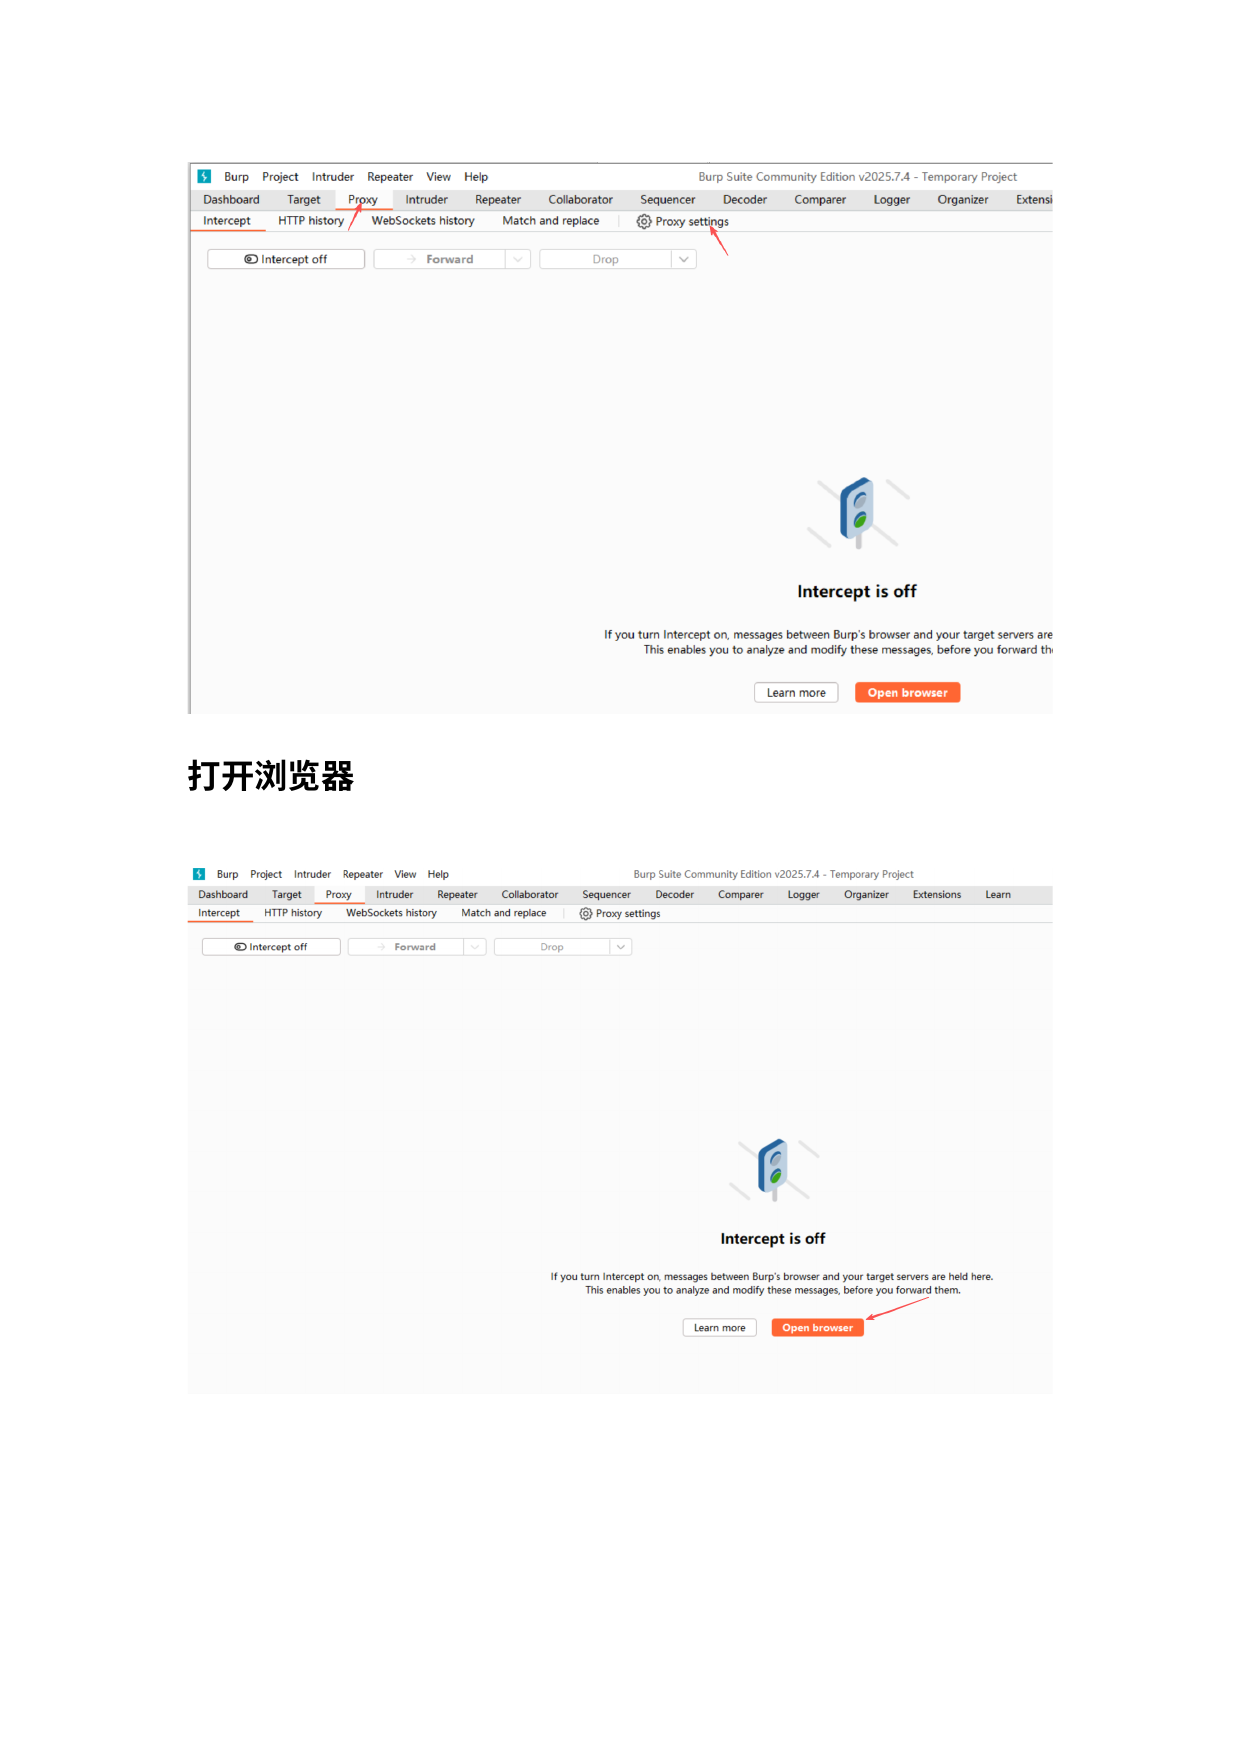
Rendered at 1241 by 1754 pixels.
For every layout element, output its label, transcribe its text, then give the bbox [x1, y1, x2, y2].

subtitle 打开浏览器 [187, 742, 1053, 807]
picture [187, 162, 1053, 714]
picture [187, 868, 1053, 1394]
